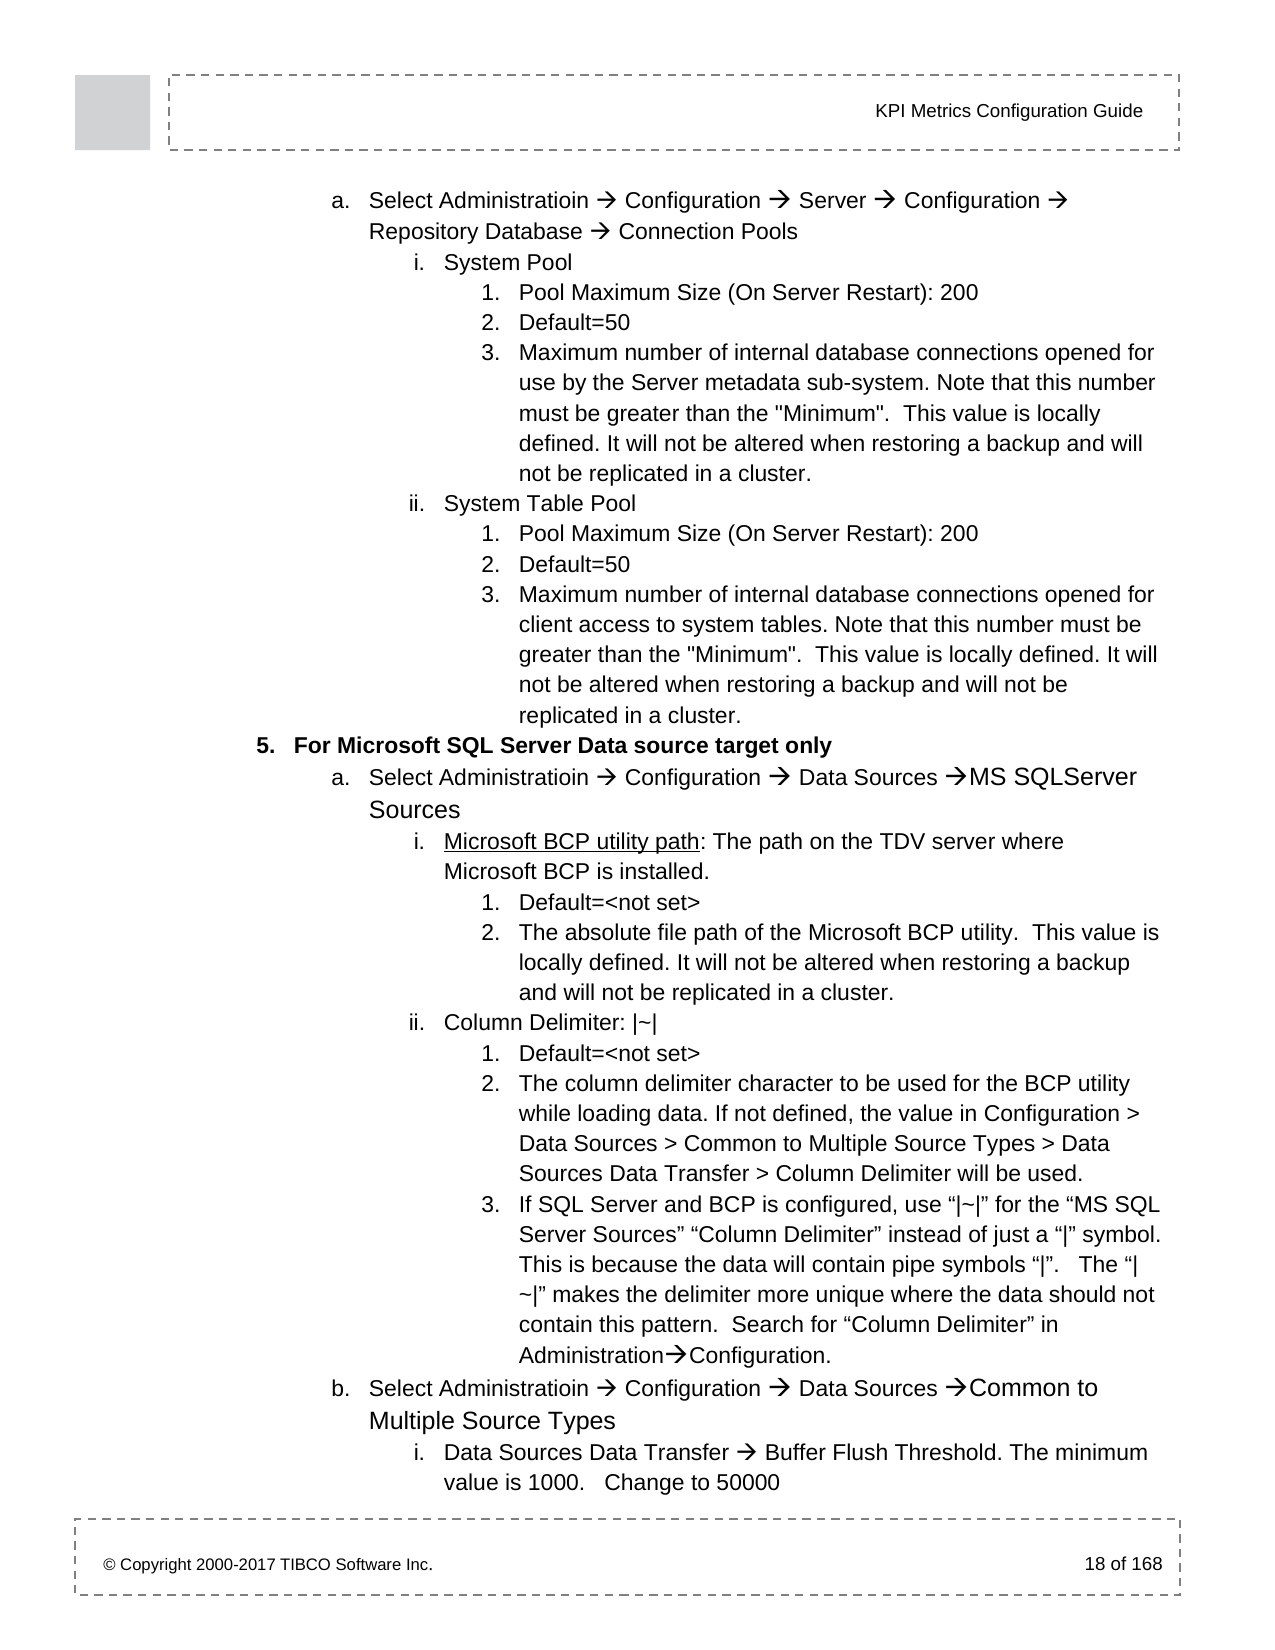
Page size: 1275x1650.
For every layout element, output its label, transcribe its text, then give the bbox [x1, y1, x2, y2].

list Default=<not set> [481, 1039, 1162, 1066]
list Select Administratioin Configuration Data Sources MS SQLServer Sources [331, 762, 1162, 824]
list Pool Maximum Size (On Server Restart): 200 [481, 520, 1162, 547]
list The column delimiter character to be used for the BCP utility while loading data. If not defined, the value in Configuration > Data Sources > Common to Multiple Source Types > Data Sources Data Transfer > Column Delimiter will be used. [481, 1070, 1162, 1187]
list Select Administratioin Configuration Data Sources Common to Multiple Source Types [331, 1372, 1162, 1434]
list Pool Maximum Size (On Server Restart): 200 [481, 279, 1162, 305]
list Default=50 [481, 309, 1162, 335]
list Maximum number of internal database connections opened for client access to system tables. Note that this number must be greater than the "Minimum". This value is locally defined. It will not be altered when restoring a backup and will not be replicated in a cluster. [481, 581, 1162, 728]
list Default=<not set> [481, 888, 1162, 915]
list Maximum number of internal database connections opened for use by the Server metadata sub-system. Note that this number must be greater than the "Minimum". This value is locally defined. It will not be altered when restoring a backup and will not be replicated in a cluster. [481, 339, 1162, 486]
list If SQL Server and BCP is configured, use “|~|” for the “MS SQL Server Sources” “Column Delimiter” instead of just a “|” symbol. This is because the data will contain pipe symbols “|”. The “|~|” makes the delimiter more unique where the data should not contain this pattern. Search for “Column Delimiter” in AdministrationConfiguration. [481, 1191, 1162, 1368]
list The absolute file path of the Microsoft BCP utility. This value is locally defined. It will not be altered when restoring a backup and will not be replicated in a cluster. [481, 919, 1162, 1006]
list Select Administratioin Configuration Server Configuration Repository Database Connection Pools [331, 187, 1162, 244]
list System Table Pool [425, 490, 1162, 516]
list For Microsoft SQL Server Data source target only [256, 732, 1162, 758]
list Column Delimiter: |~| [425, 1009, 1162, 1036]
list Default=50 [481, 551, 1162, 577]
list Microsoft BCP utility path: The path on the TDV server where Microsoft BCP is installed. [425, 828, 1162, 885]
list System Pool [425, 248, 1162, 275]
list Data Sources Data Transfer Buffer Flush Threshold. The minimum value is 1000. Change to 50000 [425, 1439, 1162, 1495]
